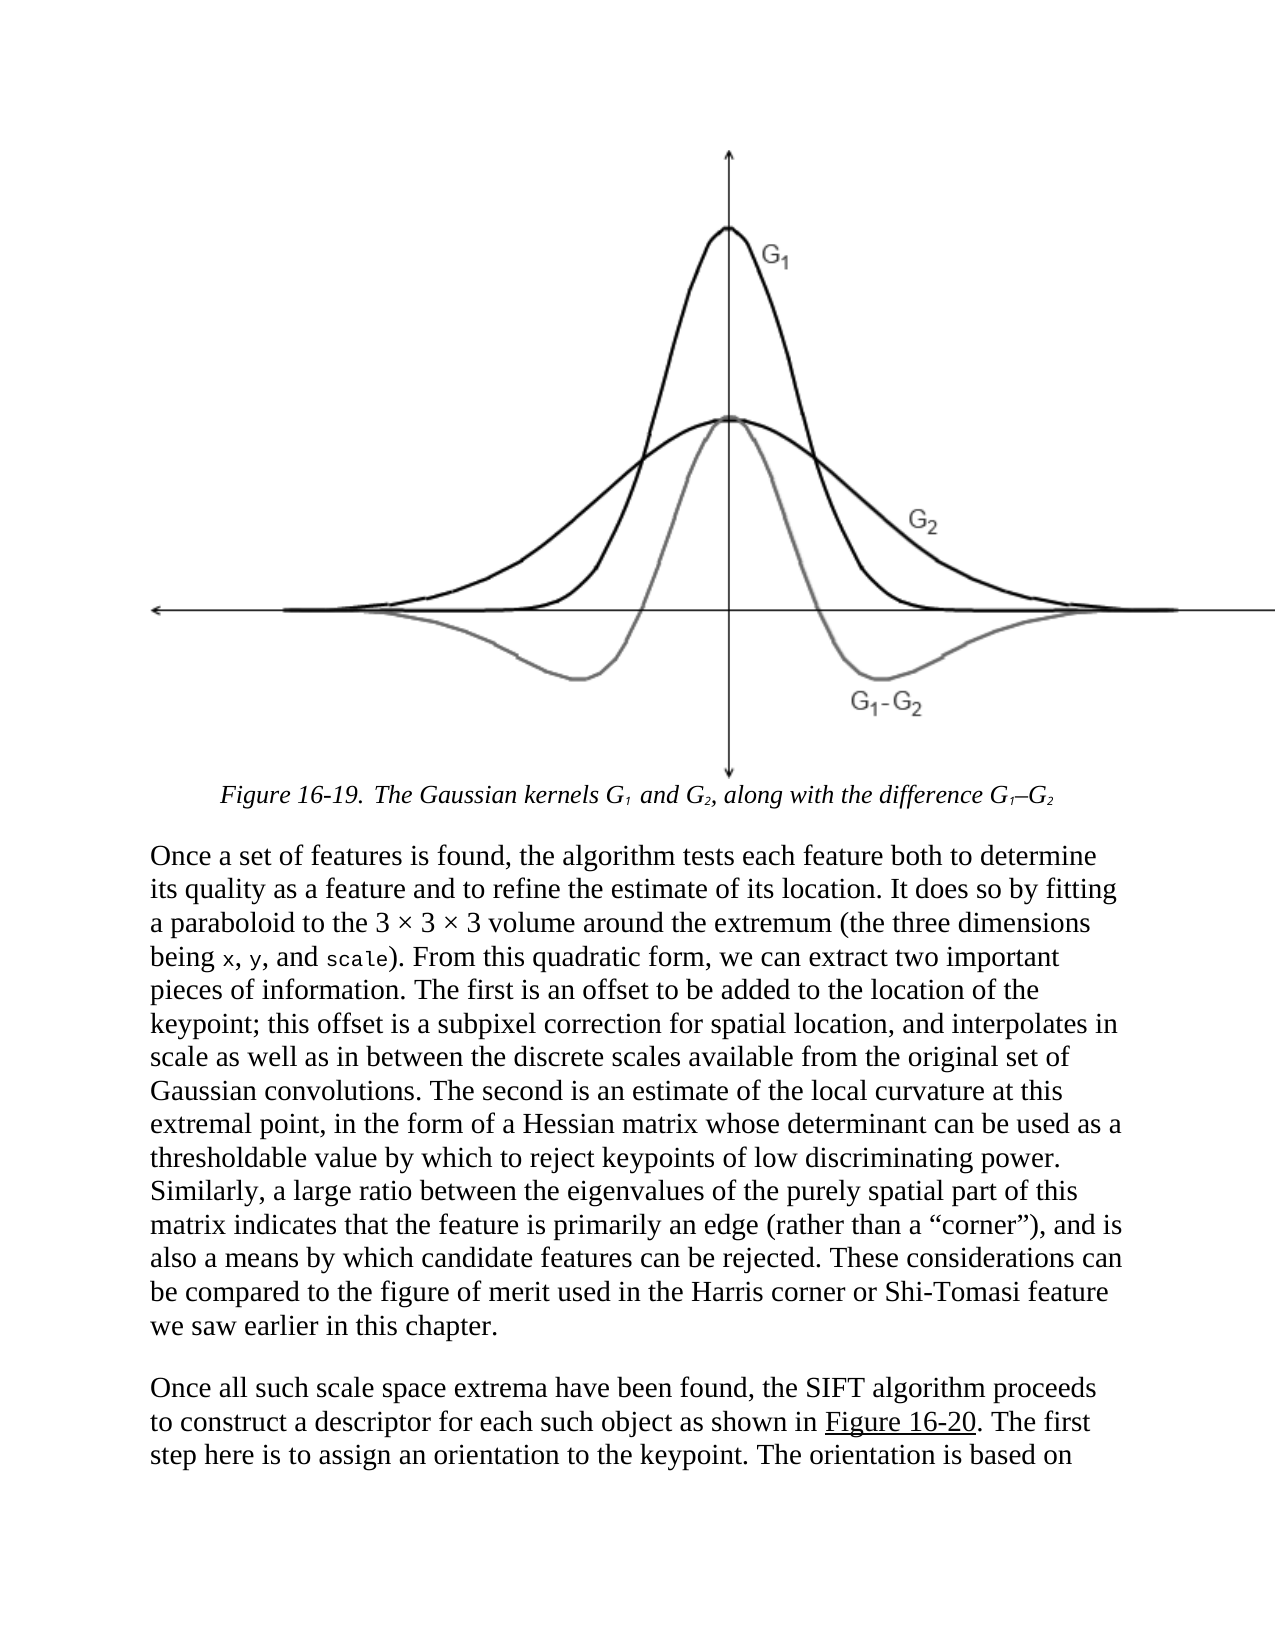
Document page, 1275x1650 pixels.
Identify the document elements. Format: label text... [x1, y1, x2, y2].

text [150, 1370, 1125, 1471]
text Once a set of features is found, the algorithm tests each feature both to determine its quality as a feature and to refine the estimate of its location. It does so by fitting a paraboloid to the 3 × 3 × 3 volume around the extremum (the three dimensions being x, y, and scale). From this quadratic form, we can extract two important pieces of information. The first is an offset to be added to the location of the keypoint; this offset is a subpixel correction for spatial location, and interpolates in scale as well as in between the discrete scales available from the original set of Gaussian convolutions. The second is an estimate of the local curvature at this extremal point, in the form of a Hessian matrix whose determinant can be used as a thresholdable value by which to reject keypoints of low discriminating power. Similarly, a large ratio between the eigenvalues of the purely spatial part of this matrix indicates that the feature is primarily an edge (rather than a “corner”), and is also a means by which candidate features can be rejected. These considerations can be compared to the figure of merit used in the Harris corner or Shi-Tomasi feature we saw earlier in this chapter. [150, 838, 1125, 1341]
text Figure 16-19. The Gaussian kernels G1 and G2, along with the difference G1–G2 [150, 779, 1125, 809]
picture [150, 150, 1275, 779]
